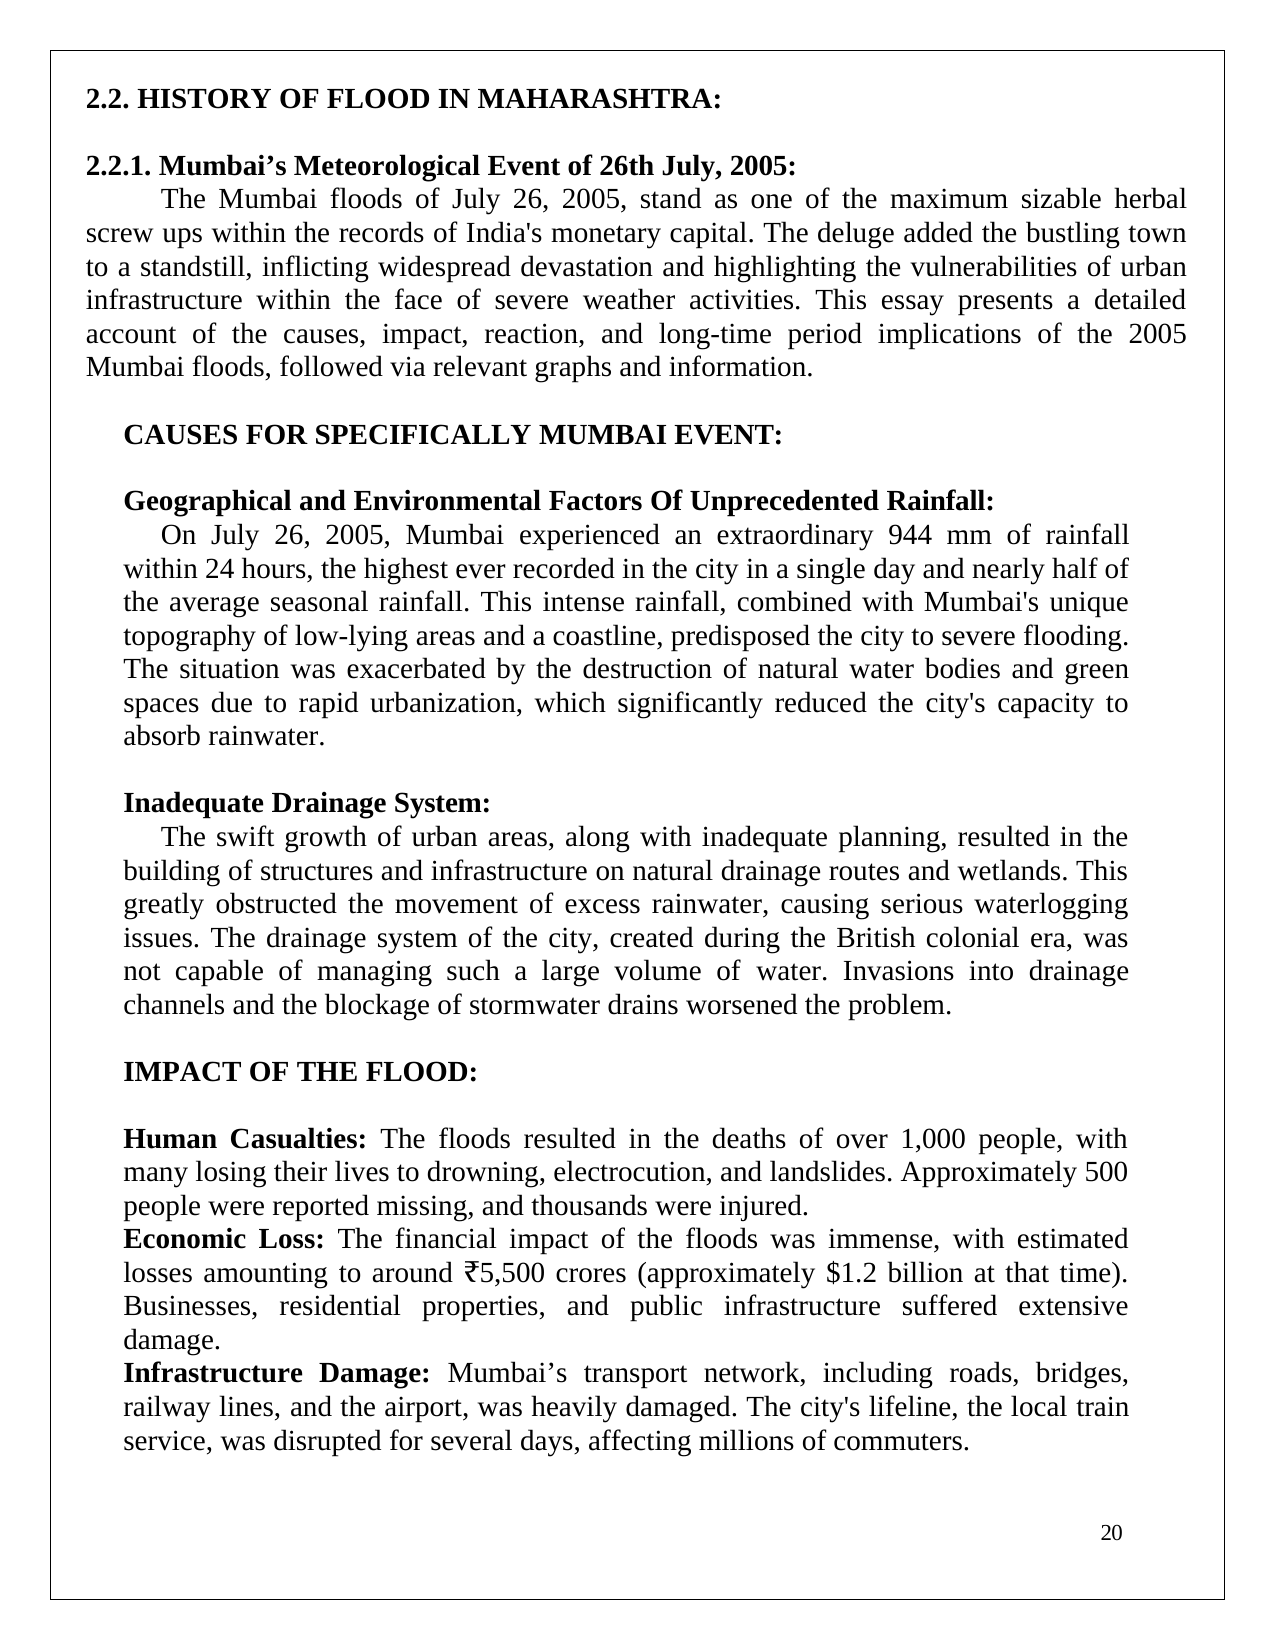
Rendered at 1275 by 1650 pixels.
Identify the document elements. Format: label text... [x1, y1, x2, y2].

text Economic Loss: The financial impact of the floods was immense, with estimated losses amounting to around ₹5,500 crores (approximately $1.2 billion at that time). Businesses, residential properties, and public infrastructure suffered extensive damage. [123, 1221, 1129, 1356]
subtitle Mumbai’s Meteorological Event of 26th July, 2005: [86, 148, 1200, 182]
text On July 26, 2005, Mumbai experienced an extraordinary 944 mm of rainfall within 24 hours, the highest ever recorded in the city in a single day and nearly half of the average seasonal rainfall. This intense rainfall, combined with Mumbai's unique topography of low-lying areas and a coastline, predisposed the city to severe flooding. The situation was exacerbated by the destruction of natural water bodies and green spaces due to rapid urbanization, which significantly reduced the city's capacity to absorb rainwater. [123, 517, 1130, 752]
text Infrastructure Damage: Mumbai’s transport network, including roads, bridges, railway lines, and the airport, was heavily damaged. The city's lifeline, the local train service, was disrupted for several days, affecting millions of commuters. [123, 1356, 1129, 1456]
text The swift growth of urban areas, along with inadequate planning, resulted in the building of structures and infrastructure on natural drainage routes and wetlands. This greatly obstructed the movement of excess rainwater, causing serious waterlogging issues. The drainage system of the city, created during the British colonial era, was not capable of managing such a large volume of water. Invasions into drainage channels and the blockage of stormwater drains worsened the problem. [123, 819, 1129, 1020]
text Human Casualties: The floods resulted in the deaths of over 1,000 people, with many losing their lives to drowning, electrocution, and landslides. Approximately 500 people were reported missing, and thousands were injured. [123, 1121, 1129, 1221]
subtitle IMPACT OF THE FLOOD: [123, 1054, 1200, 1088]
subtitle CAUSES FOR SPECIFICALLY MUMBAI EVENT: [123, 417, 1200, 451]
subtitle HISTORY OF FLOOD IN MAHARASHTRA: [86, 81, 1200, 115]
text The Mumbai floods of July 26, 2005, stand as one of the maximum sizable herbal screw ups within the records of India's monetary capital. The deluge added the bustling town to a standstill, inflicting widespread devastation and highlighting the vulnerabilities of urban infrastructure within the face of severe weather activities. This essay presents a detailed account of the causes, impact, reaction, and long-time period implications of the 2005 Mumbai floods, followed via relevant graphs and information. [86, 182, 1188, 383]
subtitle Geographical and Environmental Factors Of Unprecedented Rainfall: [123, 484, 1200, 517]
subtitle Inadequate Drainage System: [123, 786, 1200, 819]
